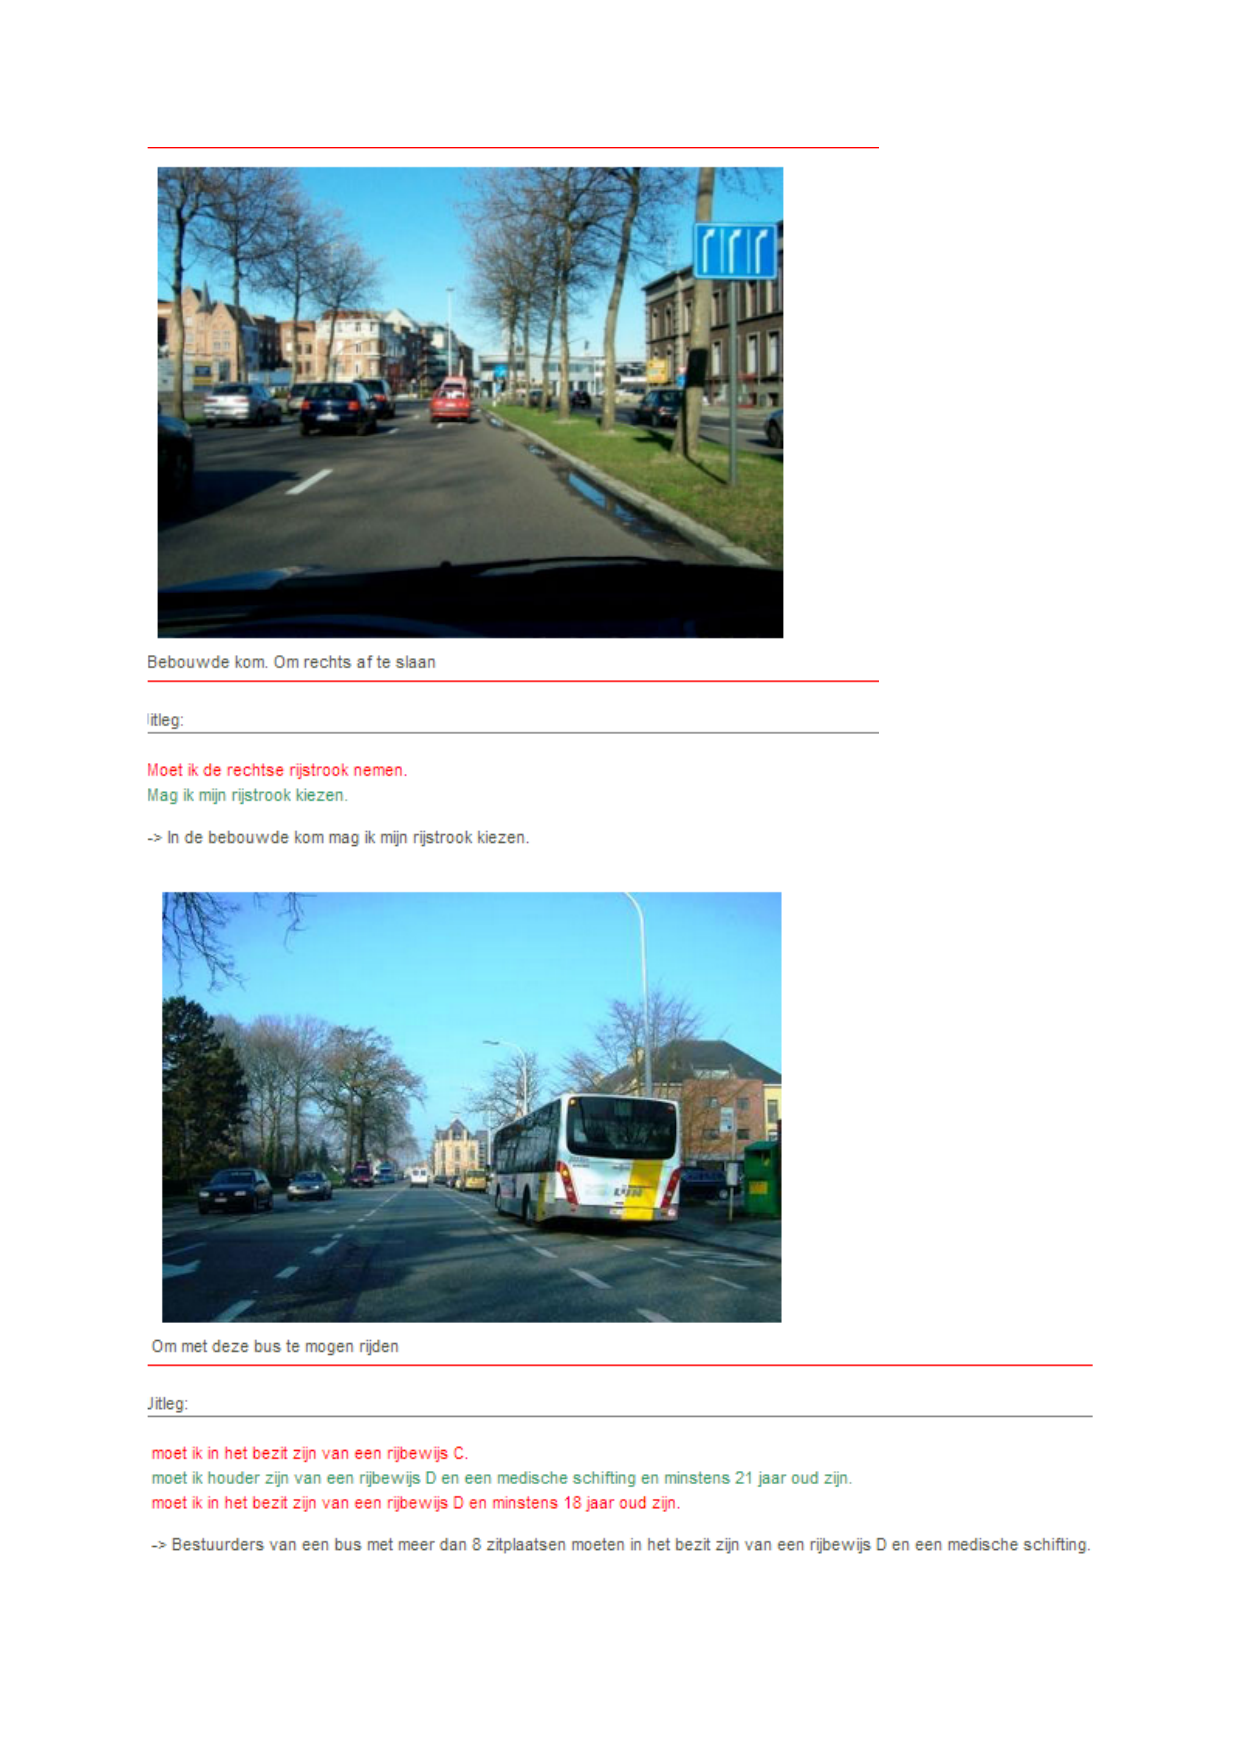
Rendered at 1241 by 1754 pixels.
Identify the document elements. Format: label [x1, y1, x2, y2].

picture [147, 147, 879, 856]
picture [147, 880, 1093, 1563]
